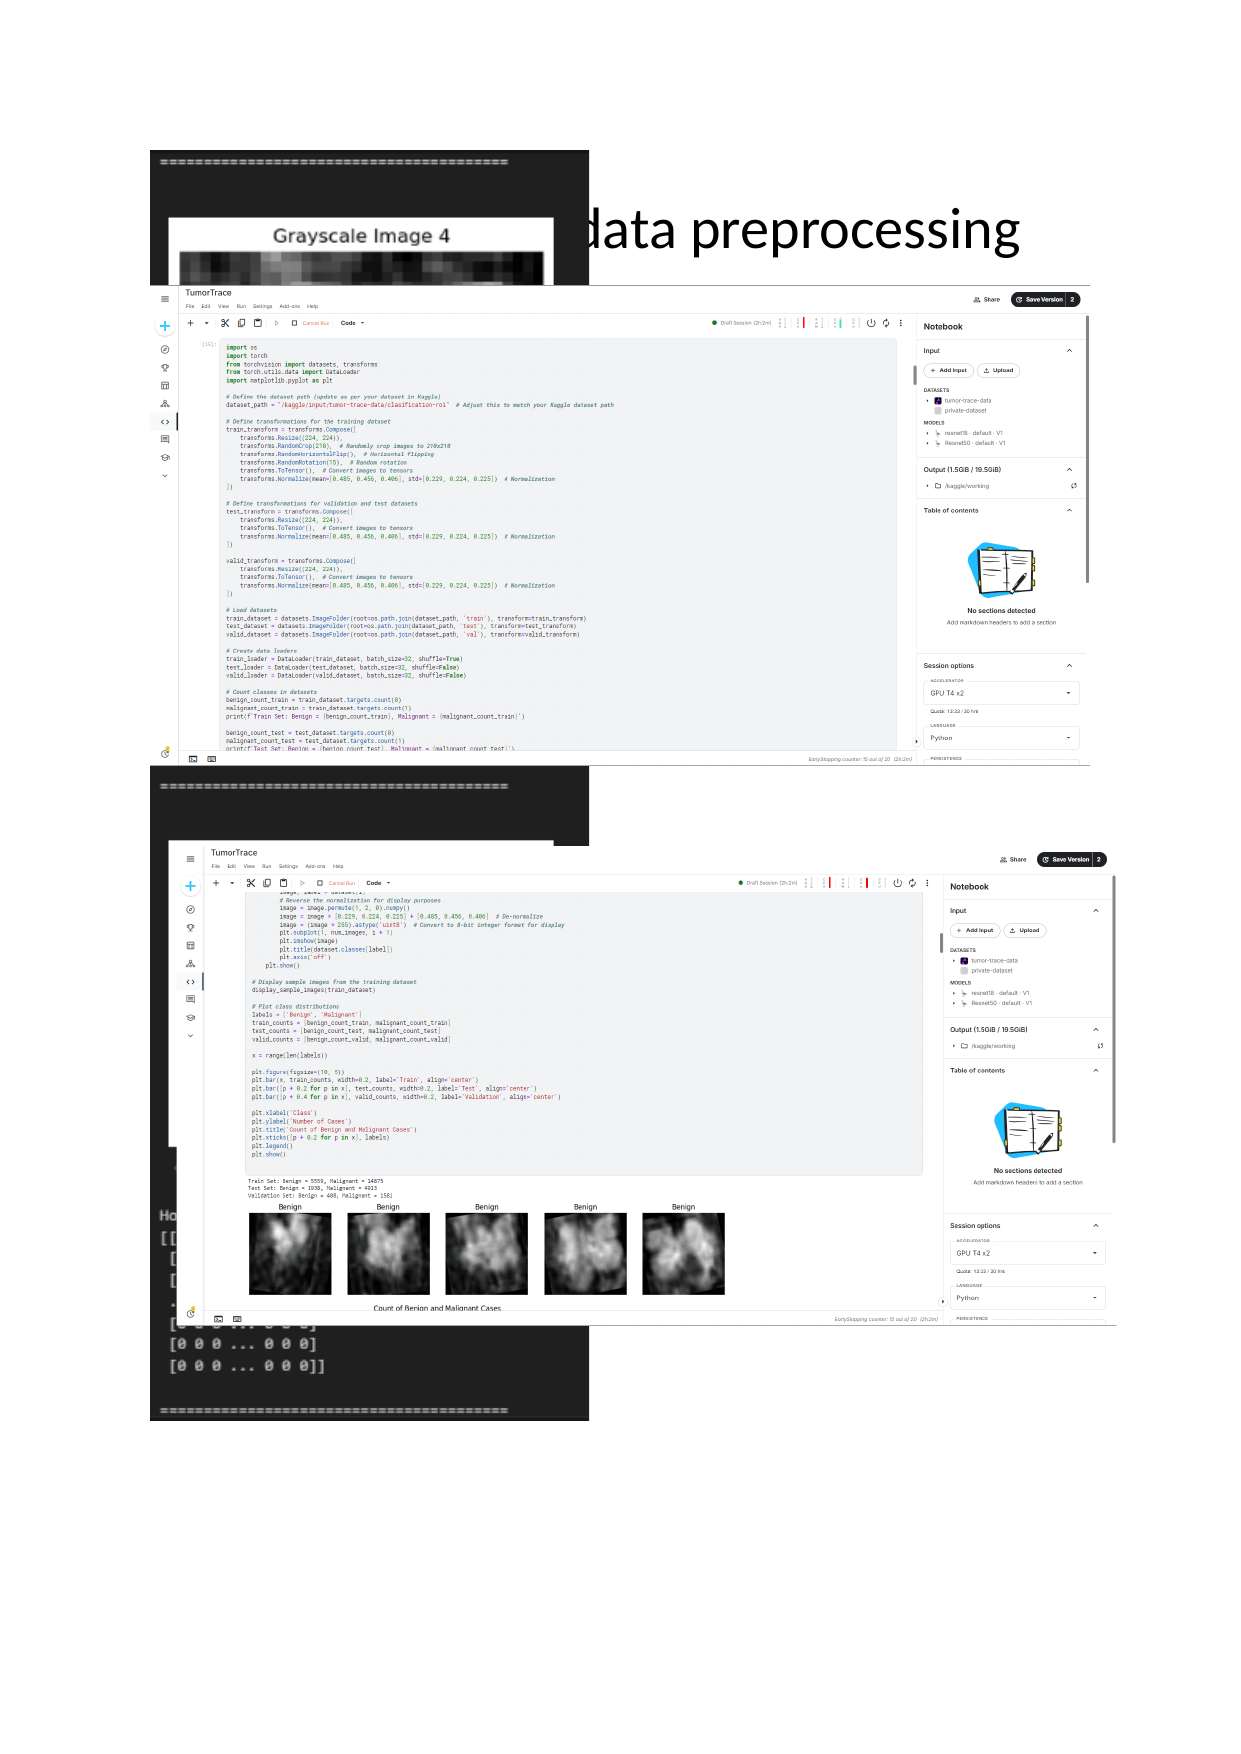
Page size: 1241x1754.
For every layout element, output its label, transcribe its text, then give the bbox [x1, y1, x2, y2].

text KAGGLE-Initial data preprocessing [590, 191, 1090, 263]
picture [150, 150, 1117, 1421]
